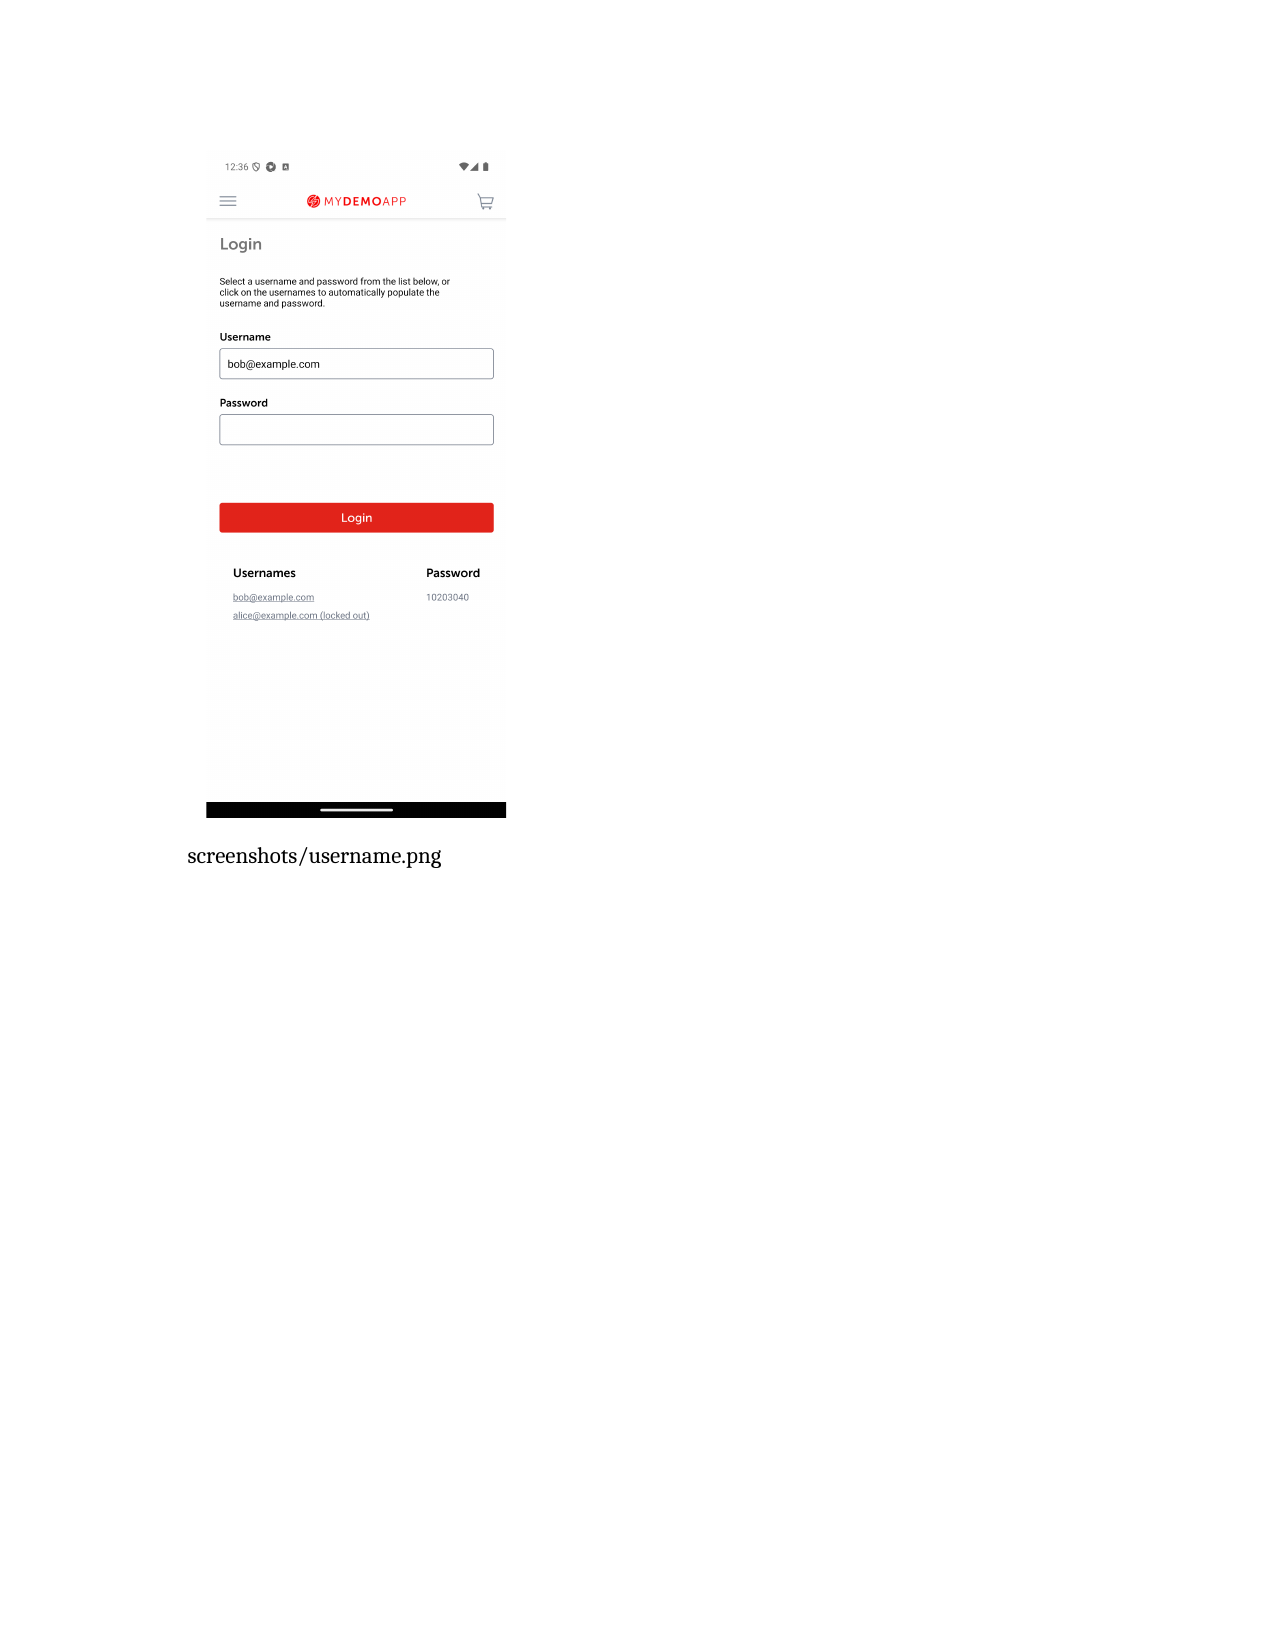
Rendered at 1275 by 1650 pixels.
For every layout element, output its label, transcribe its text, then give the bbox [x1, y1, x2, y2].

picture [206, 150, 507, 818]
text screenshots/username.png [187, 842, 1087, 869]
